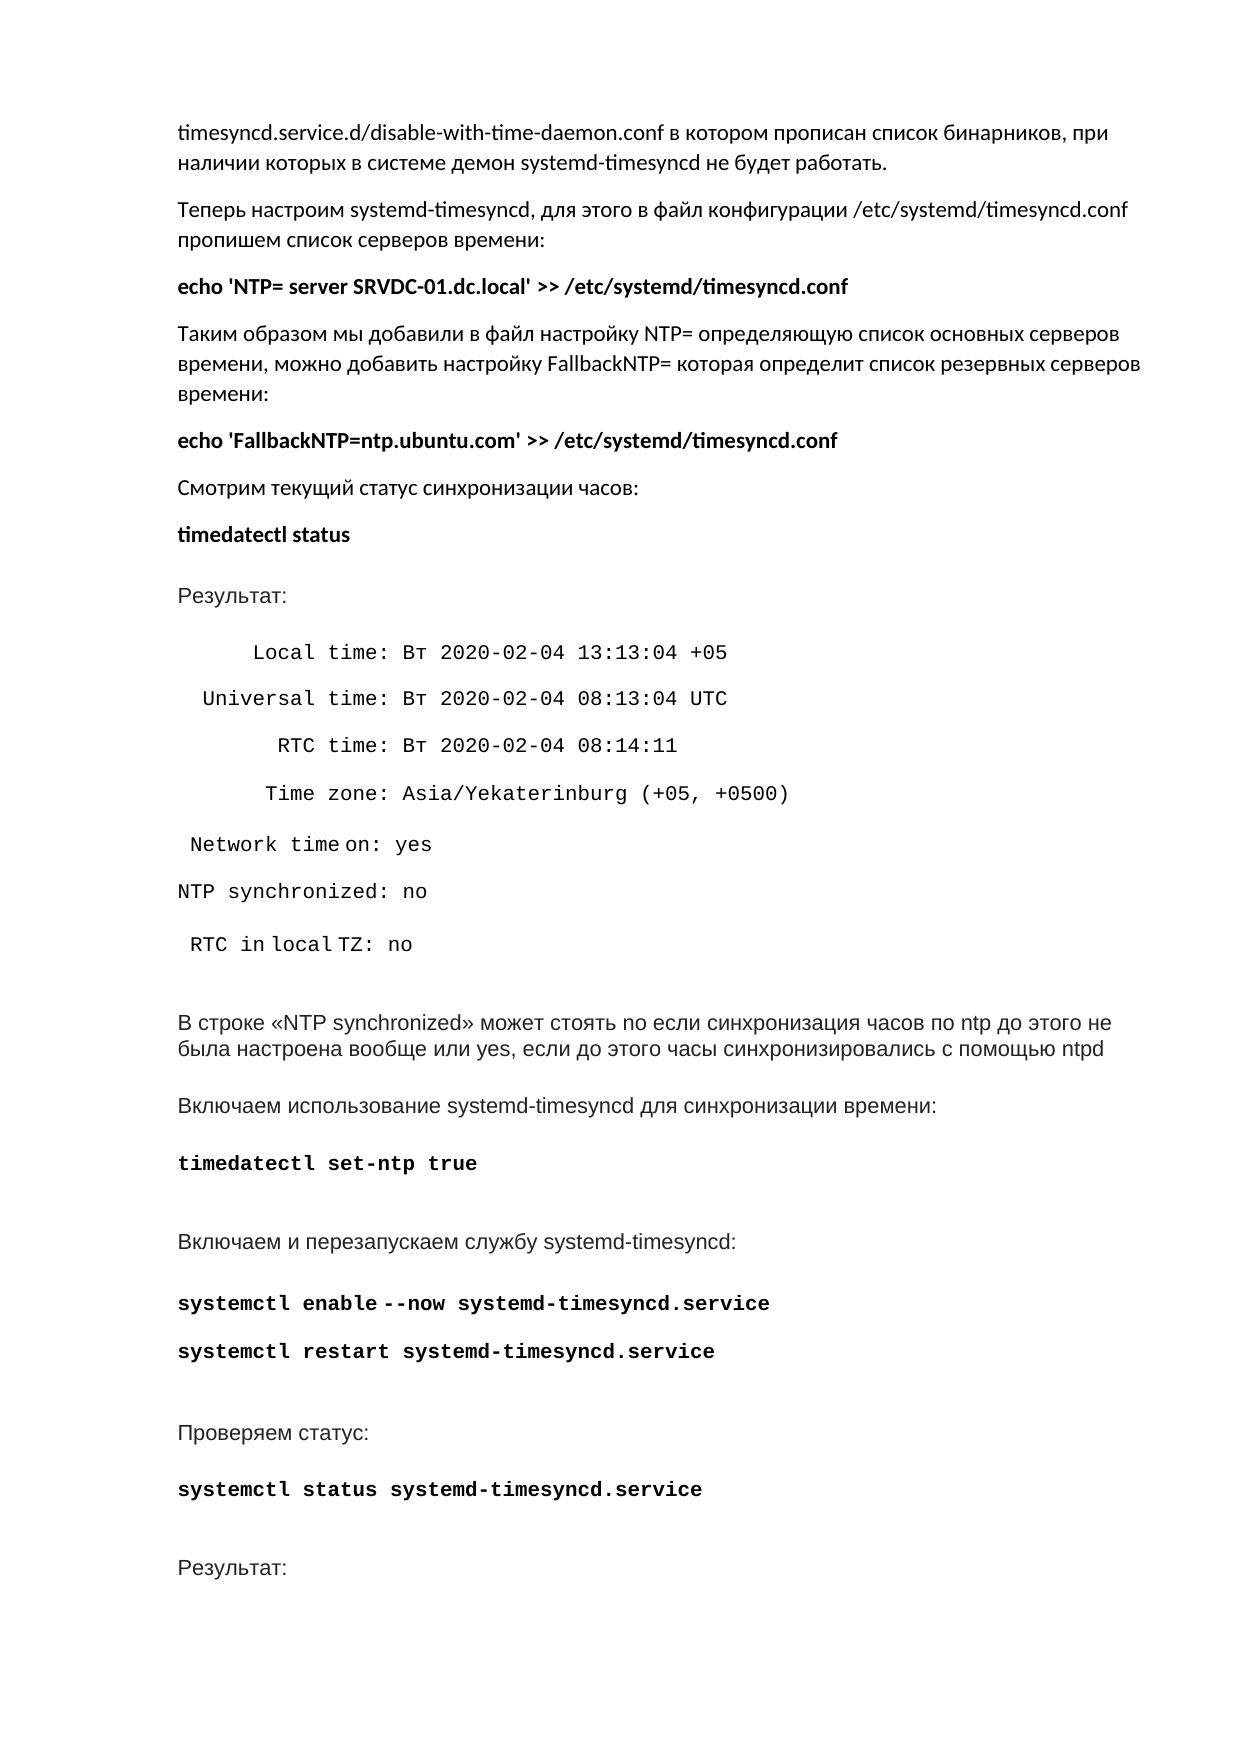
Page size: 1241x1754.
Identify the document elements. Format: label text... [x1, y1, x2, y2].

text Смотрим текущий статус синхронизации часов: [177, 473, 1152, 501]
table_header Network time on: yes [176, 827, 440, 877]
table_cell systemctl restart systemd-timesyncd.service [176, 1337, 773, 1387]
table_header systemctl enable --now systemd-timesyncd.service [176, 1287, 778, 1337]
text Таким образом мы добавили в файл настройку NTP= определяющую список основных серверов времени, можно добавить настройку FallbackNTP= которая определит список резервных серверов времени: [177, 319, 1152, 408]
text Результат: [177, 1555, 1152, 1580]
text Теперь настроим systemd-timesyncd, для этого в файл конфигурации /etc/systemd/timesyncd.conf пропишем список серверов времени: [177, 195, 1152, 253]
text В строке «NTP synchronized» может стоять no если синхронизация часов по ntp до этого не была настроена вообще или yes, если до этого часы синхронизировались с помощью ntpd [177, 1010, 1152, 1061]
table_header RTC time: Вт 2020-02-04 08:14:11 [176, 732, 793, 782]
text Проверяем статус: [177, 1419, 1152, 1445]
table_cell Universal time: Вт 2020-02-04 08:13:04 UTC [176, 686, 735, 732]
text Включаем и перезапускаем службу systemd-timesyncd: [177, 1229, 1152, 1254]
table_header timedatectl set-ntp true [176, 1151, 485, 1196]
text echo 'FallbackNTP=ntp.ubuntu.com' >> /etc/systemd/timesyncd.conf [177, 426, 1152, 454]
text echo 'NTP= server SRVDC-01.dc.local' >> /etc/systemd/timesyncd.conf [177, 272, 1152, 300]
text timedatectl status [177, 520, 1152, 548]
table_header systemctl status systemd-timesyncd.service [176, 1477, 710, 1523]
table_cell Time zone: Asia/Yekaterinburg (+05, +0500) [176, 782, 798, 827]
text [177, 118, 1152, 176]
text Результат: [177, 583, 1152, 608]
text Включаем использование systemd-timesyncd для синхронизации времени: [177, 1093, 1152, 1118]
table_cell NTP synchronized: no [176, 878, 436, 927]
table_header RTC in local TZ: no [176, 928, 420, 978]
table_header Local time: Вт 2020-02-04 13:13:04 +05 [176, 641, 735, 686]
